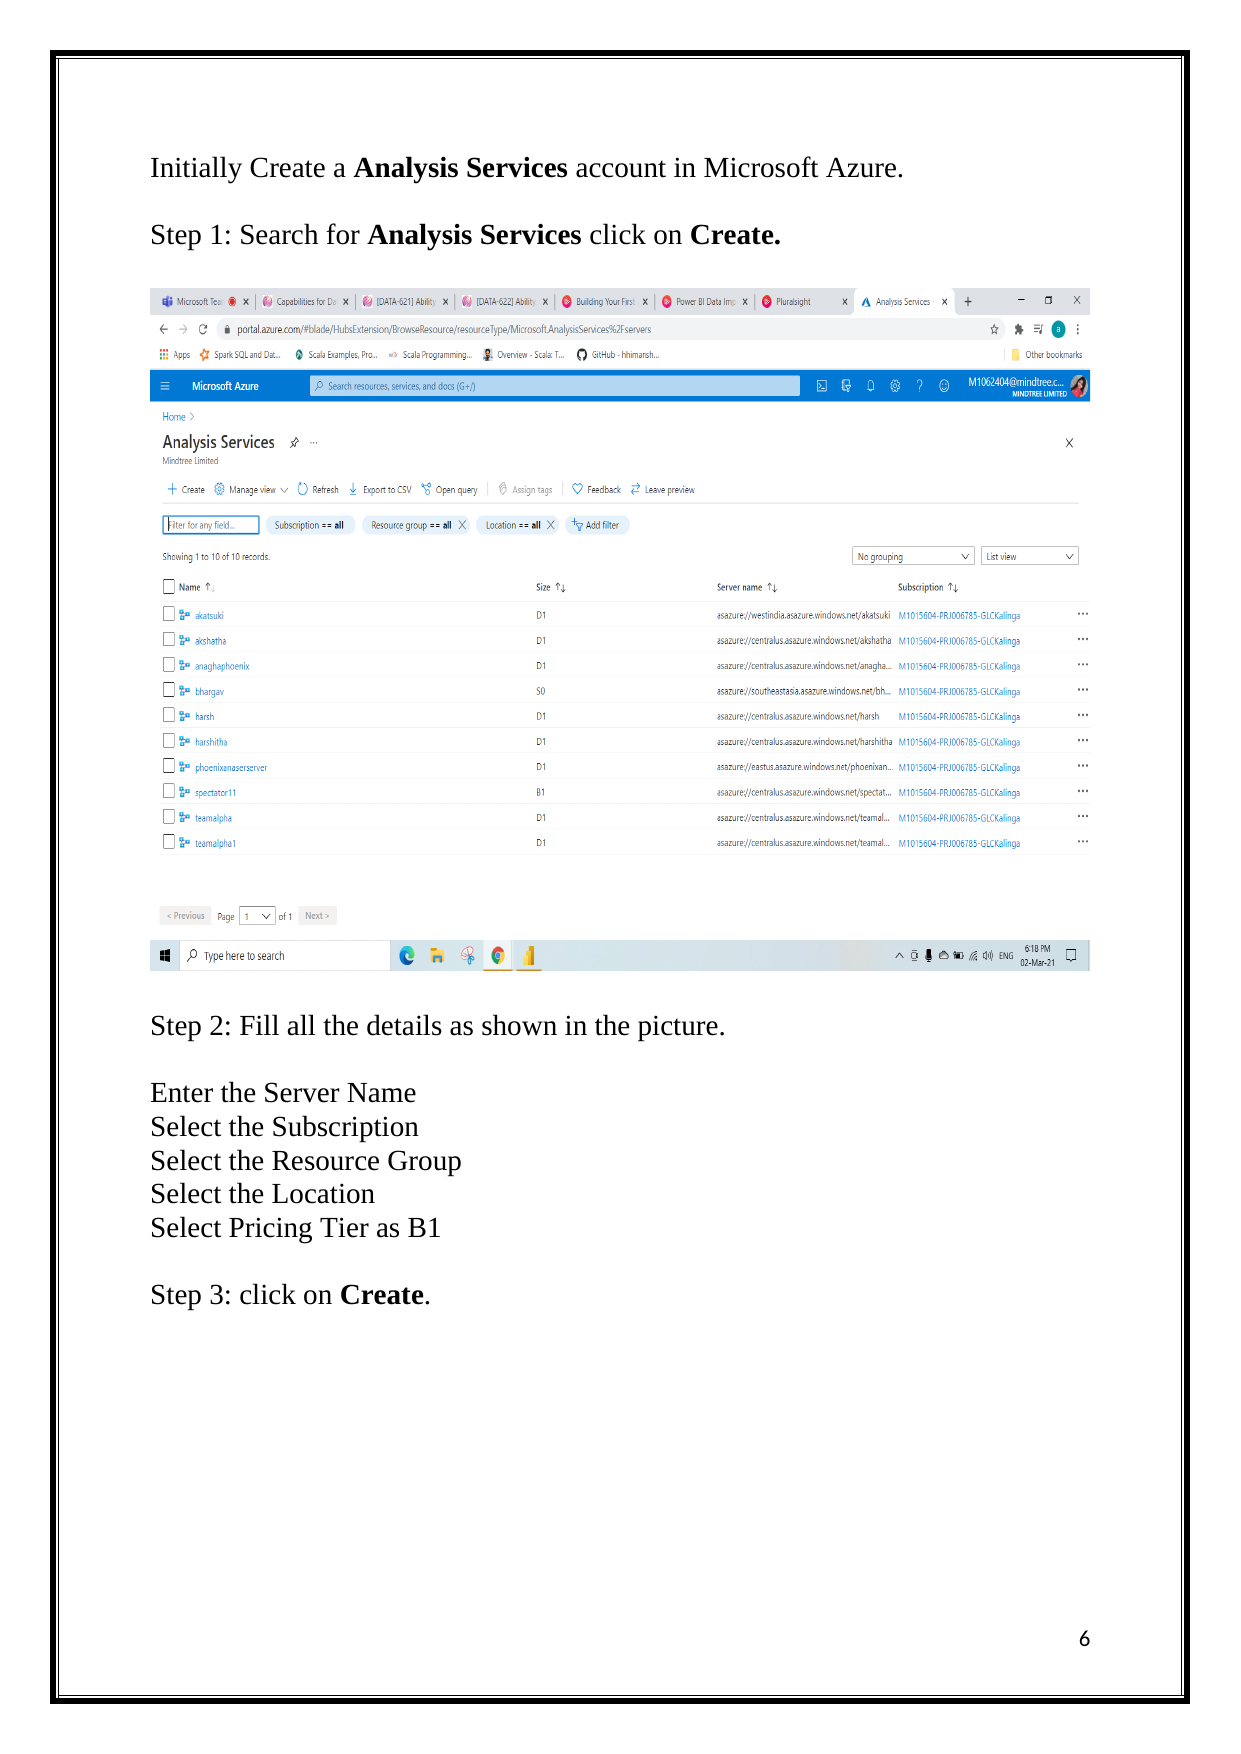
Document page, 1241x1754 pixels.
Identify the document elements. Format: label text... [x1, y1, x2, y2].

text Step 1: Search for Analysis Services click on Create. [150, 217, 1090, 251]
text Select the Resource Group [150, 1143, 1090, 1176]
text Select Pricing Tier as B1 [150, 1210, 1090, 1243]
picture [150, 288, 1091, 971]
text Select the Subscription [150, 1109, 1090, 1143]
text Step 2: Fill all the details as shown in the picture. [150, 1008, 1090, 1042]
text Initially Create a Analysis Services account in Microsoft Azure. [150, 150, 1090, 183]
text Enter the Server Name [150, 1076, 1090, 1109]
text Select the Location [150, 1176, 1090, 1210]
text Step 3: click on Create. [150, 1277, 1090, 1310]
